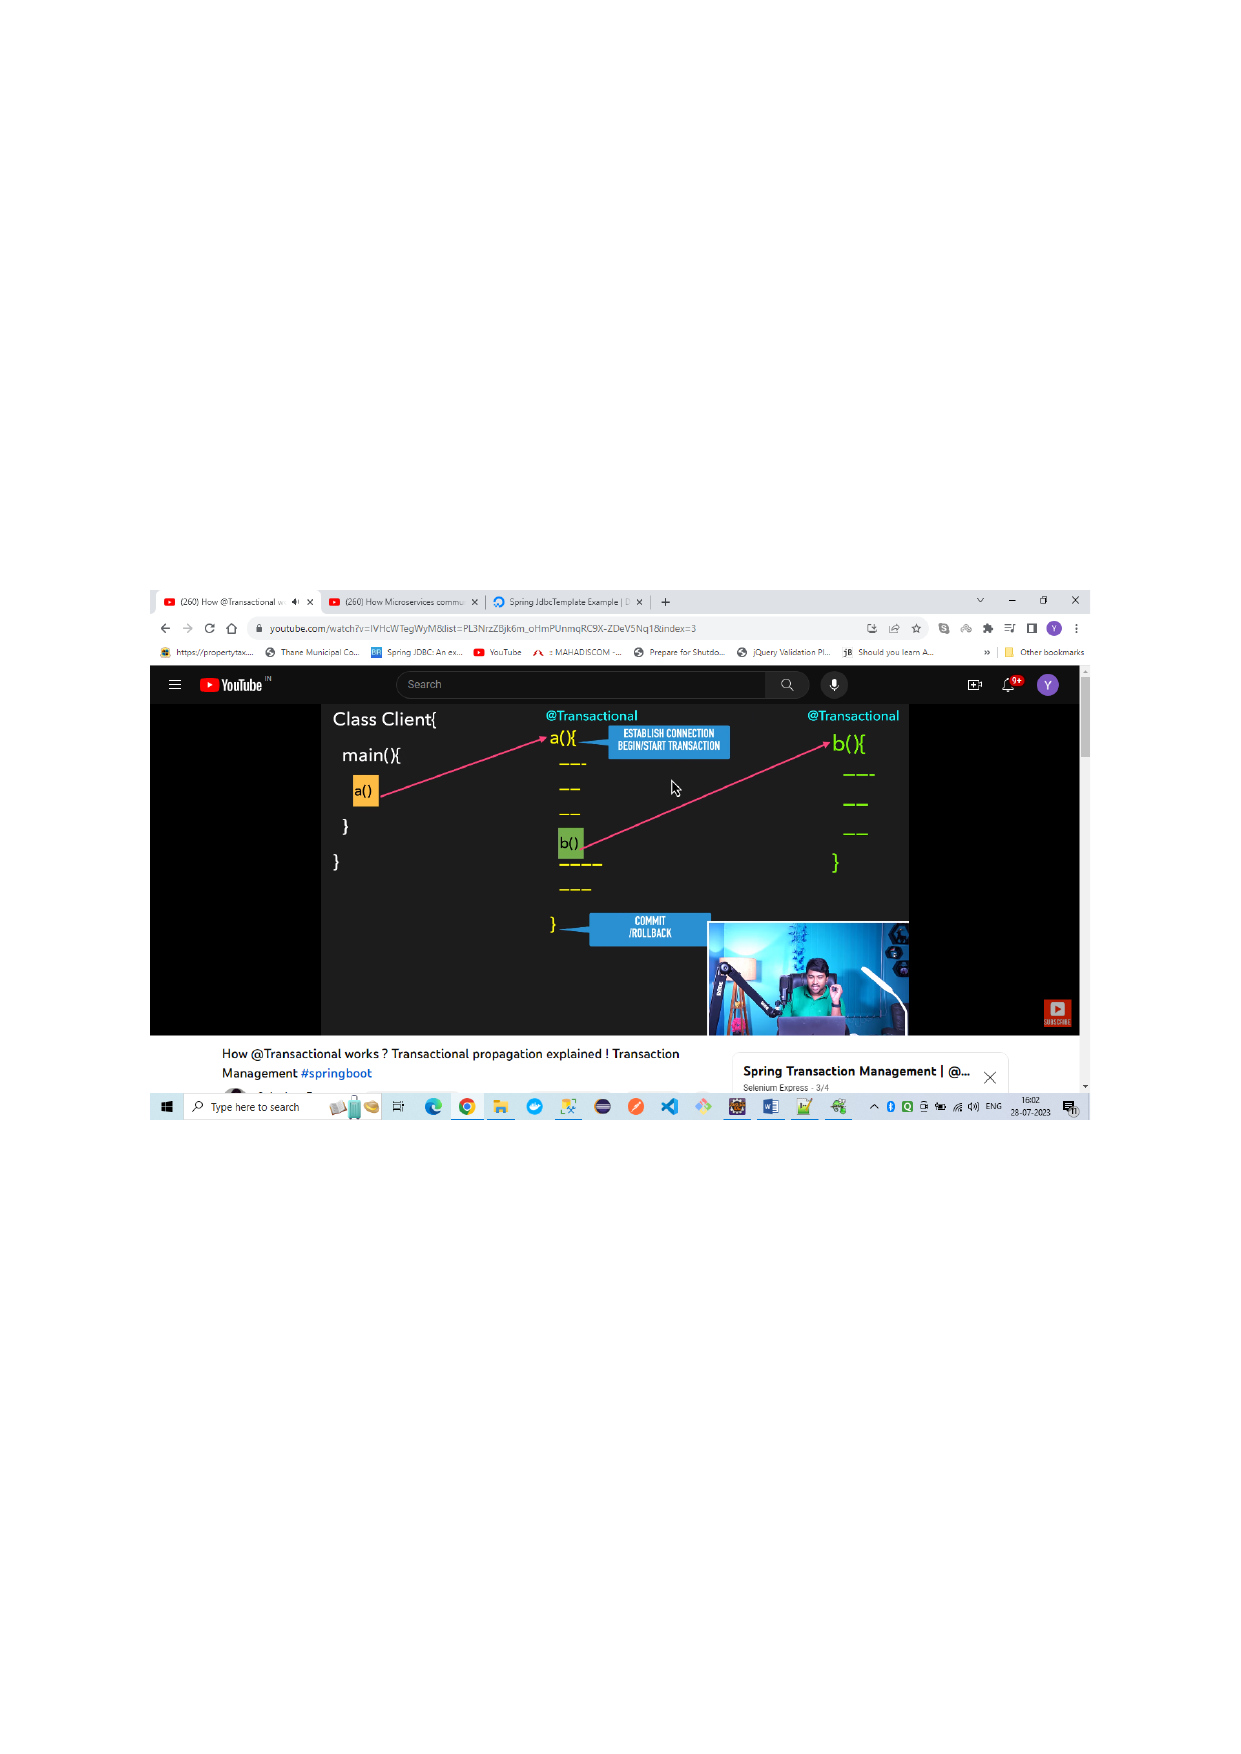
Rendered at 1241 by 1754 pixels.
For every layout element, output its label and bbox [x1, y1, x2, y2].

picture [150, 590, 1091, 1120]
